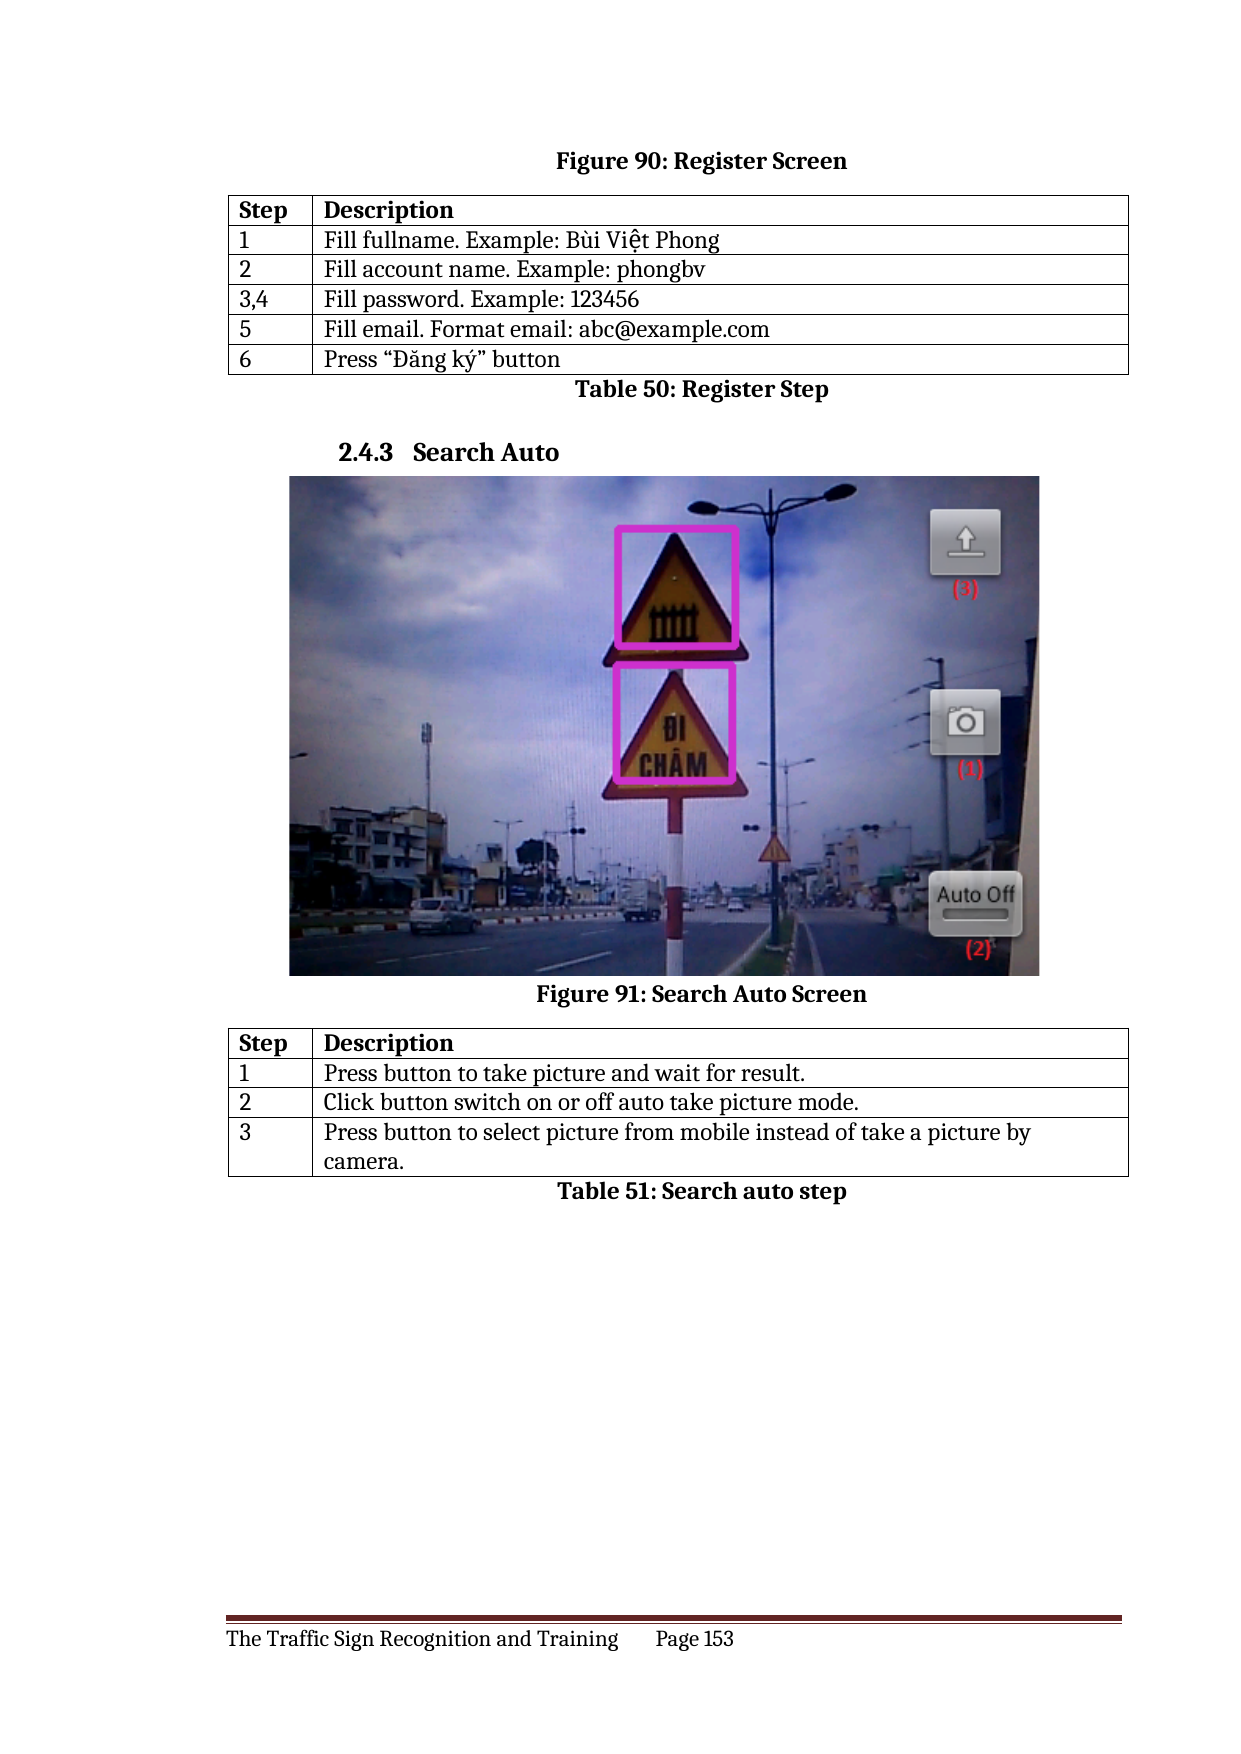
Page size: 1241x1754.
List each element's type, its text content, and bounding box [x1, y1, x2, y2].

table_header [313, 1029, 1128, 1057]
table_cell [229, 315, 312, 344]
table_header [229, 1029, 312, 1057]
list Figure 90: Register Screen [282, 147, 1122, 176]
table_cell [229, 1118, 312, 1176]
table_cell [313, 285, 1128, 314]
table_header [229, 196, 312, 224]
subtitle Search Auto [338, 437, 1122, 468]
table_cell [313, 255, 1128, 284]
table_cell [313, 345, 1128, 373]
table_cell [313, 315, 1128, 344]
list Table 51: Search auto step [282, 1177, 1122, 1205]
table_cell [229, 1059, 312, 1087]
picture [289, 476, 1040, 976]
list Table 50: Register Step [282, 375, 1122, 403]
list Figure 91: Search Auto Screen [282, 980, 1122, 1009]
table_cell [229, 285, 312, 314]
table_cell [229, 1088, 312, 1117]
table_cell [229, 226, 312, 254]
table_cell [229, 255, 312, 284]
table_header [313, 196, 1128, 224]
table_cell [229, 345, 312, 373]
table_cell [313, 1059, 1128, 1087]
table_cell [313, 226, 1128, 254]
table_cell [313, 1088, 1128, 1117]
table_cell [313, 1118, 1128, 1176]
